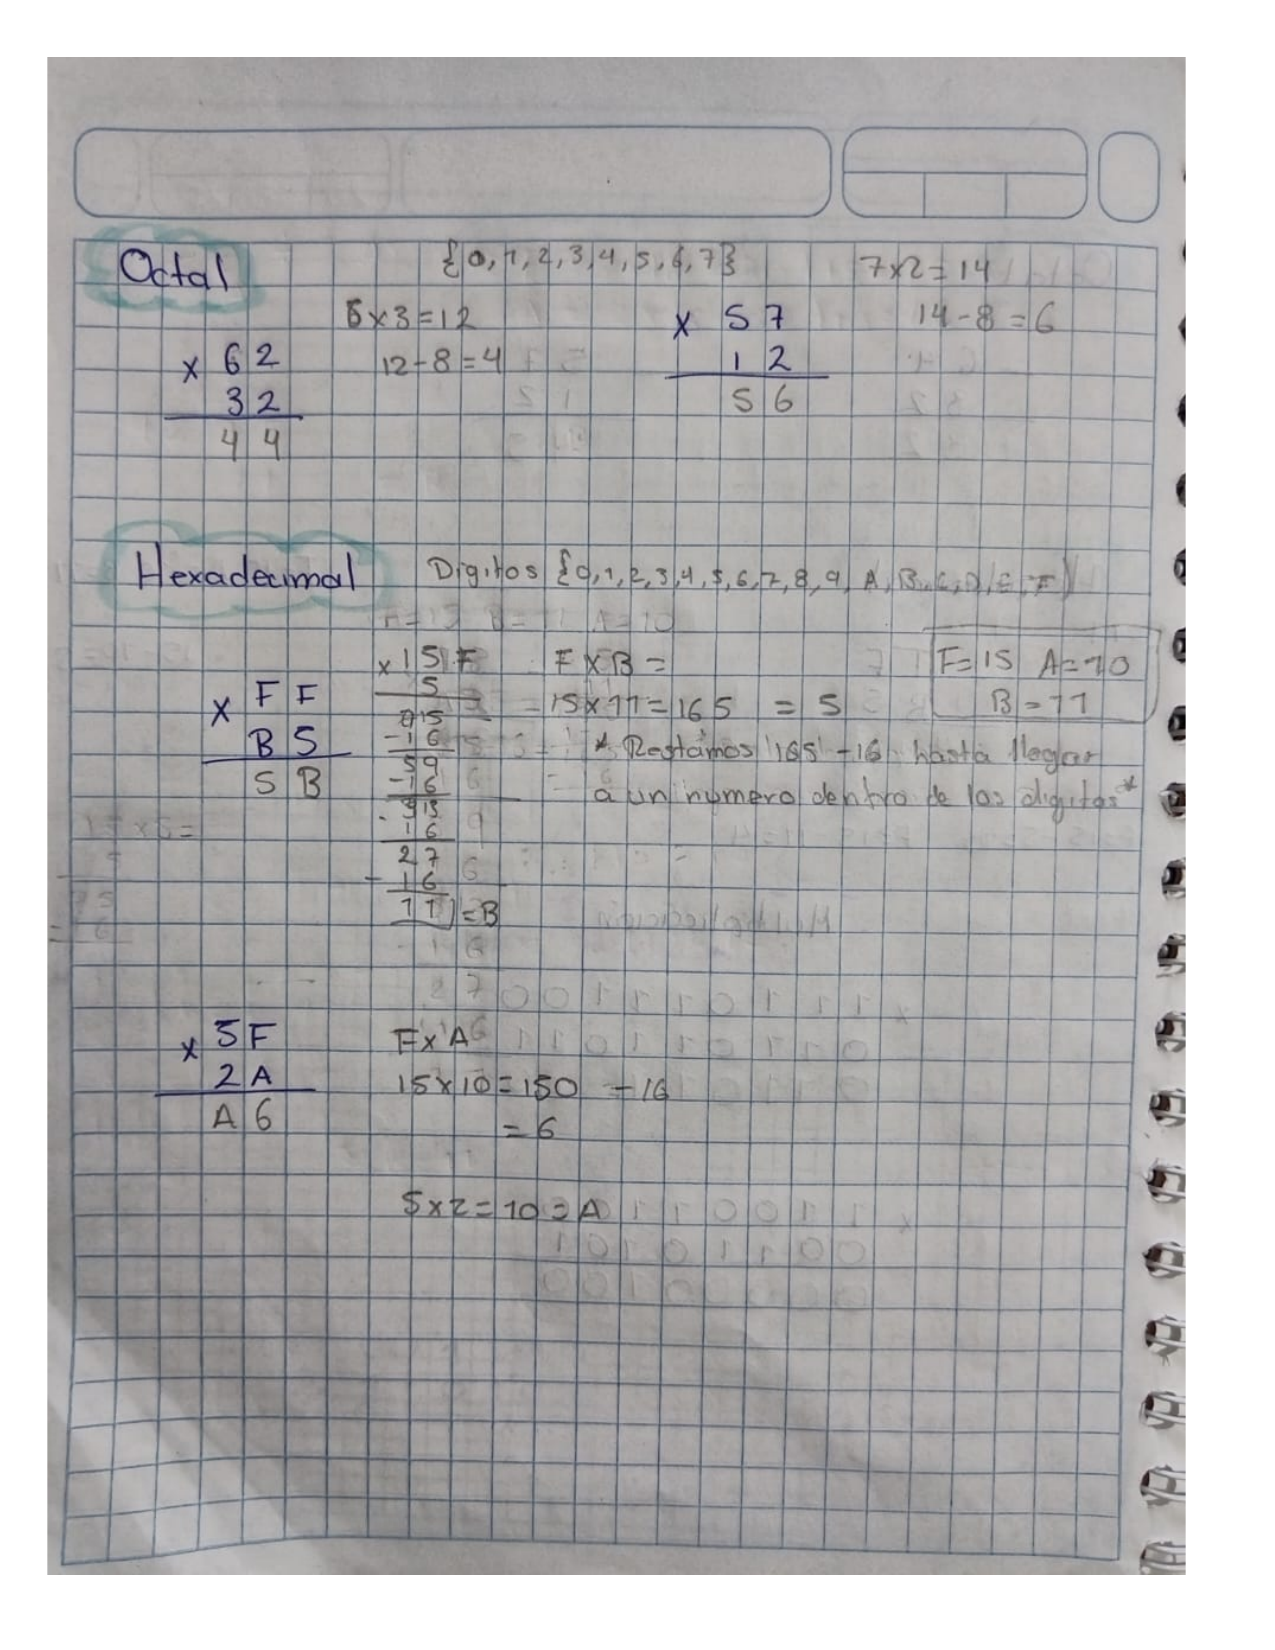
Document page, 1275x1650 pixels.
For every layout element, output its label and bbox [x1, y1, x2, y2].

picture [47, 57, 1186, 1575]
